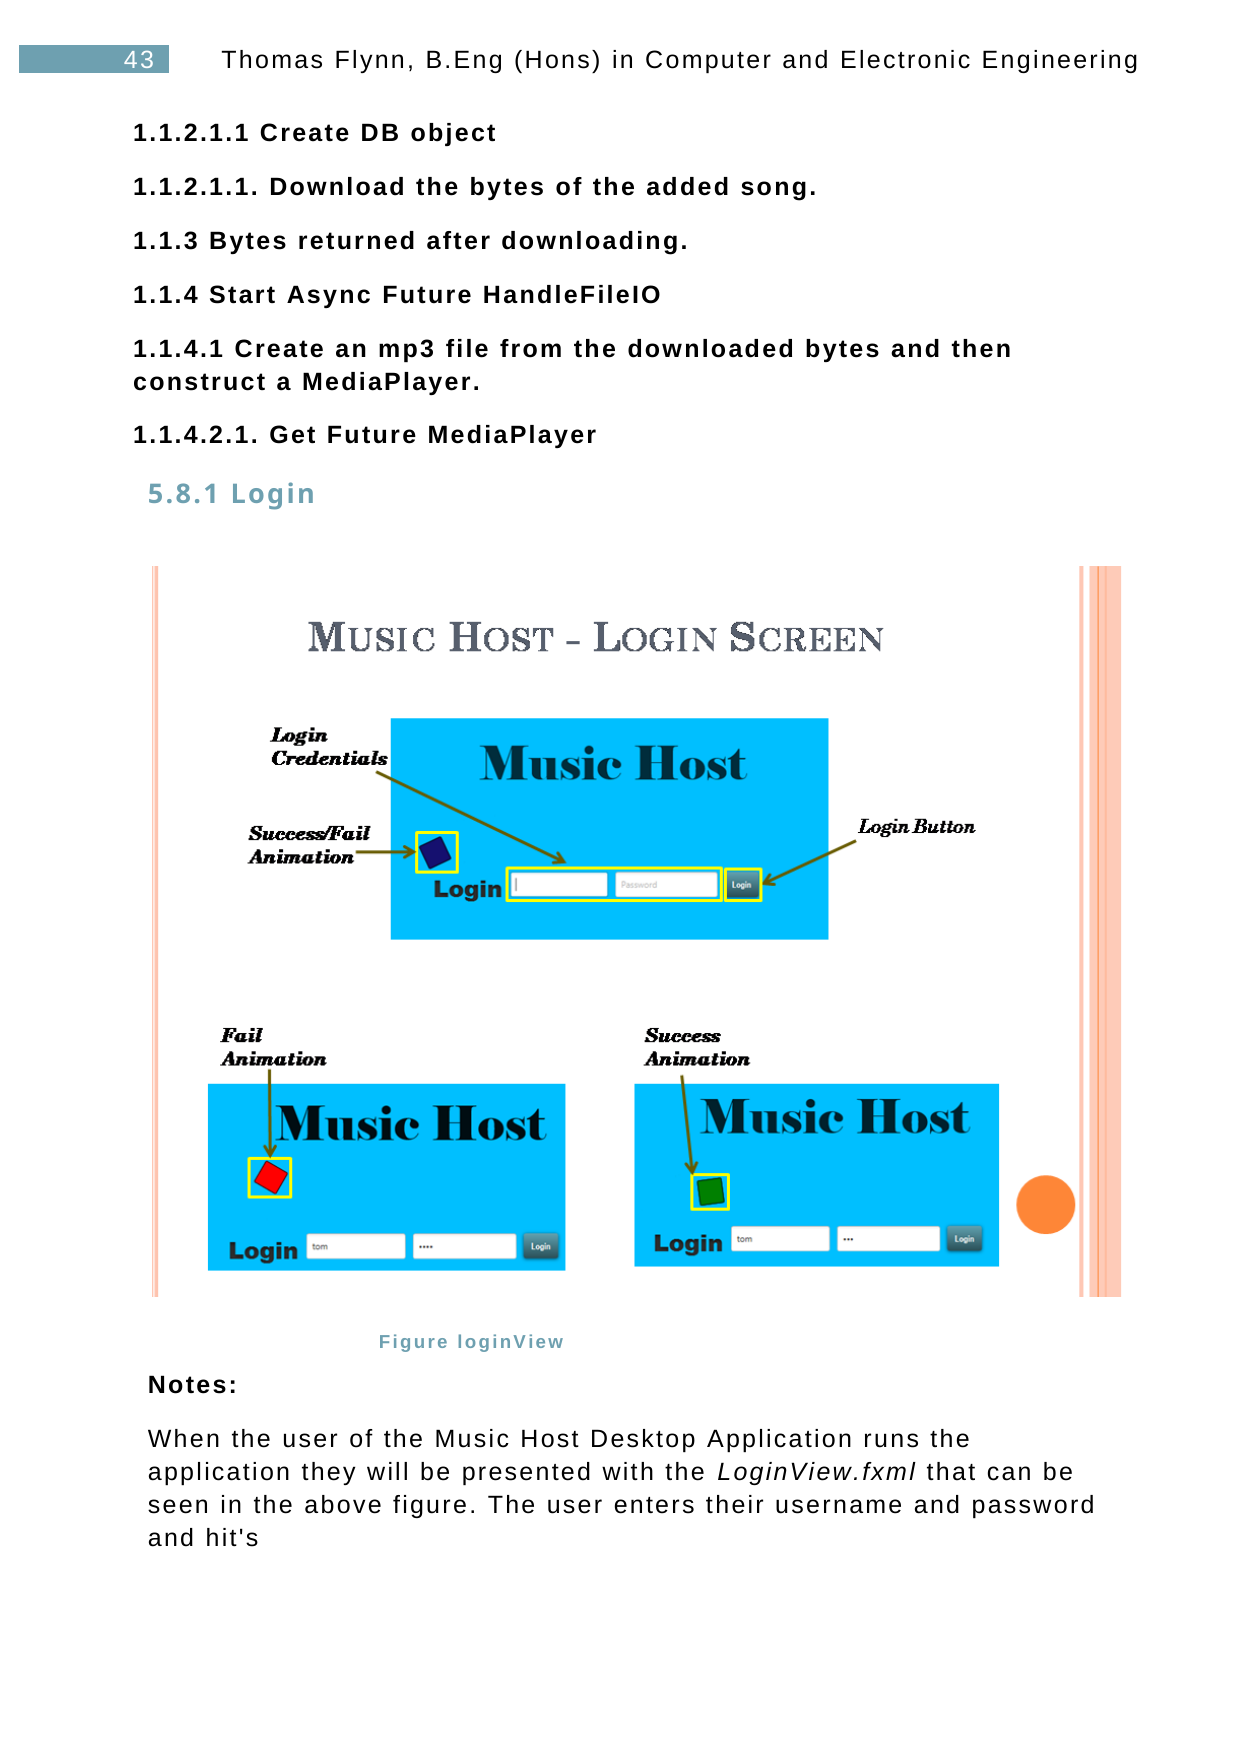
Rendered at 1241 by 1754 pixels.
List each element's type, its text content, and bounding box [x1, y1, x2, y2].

text 1.1.3 Bytes returned after downloading. [133, 226, 1122, 254]
picture [147, 566, 1122, 1297]
text 1.1.4.2.1. Get Future MediaPlayer [133, 420, 1122, 449]
text 1.1.2.1.1. Download the bytes of the added song. [133, 172, 1122, 201]
text When the user of the Music Host Desktop Application runs the application they will be presented with the LoginView.fxml that can be seen in the above figure. The user enters their username and password and hit's [148, 1424, 1122, 1552]
subtitle 5.8.1 Login [148, 474, 1122, 511]
text 1.1.4 Start Async Future HandleFileIO [133, 280, 1122, 308]
text 1.1.2.1.1 Create DB object [133, 118, 1122, 147]
text Notes: [148, 1370, 1122, 1399]
text 1.1.4.1 Create an mp3 file from the downloaded bytes and then construct a MediaPlayer. [133, 333, 1122, 395]
